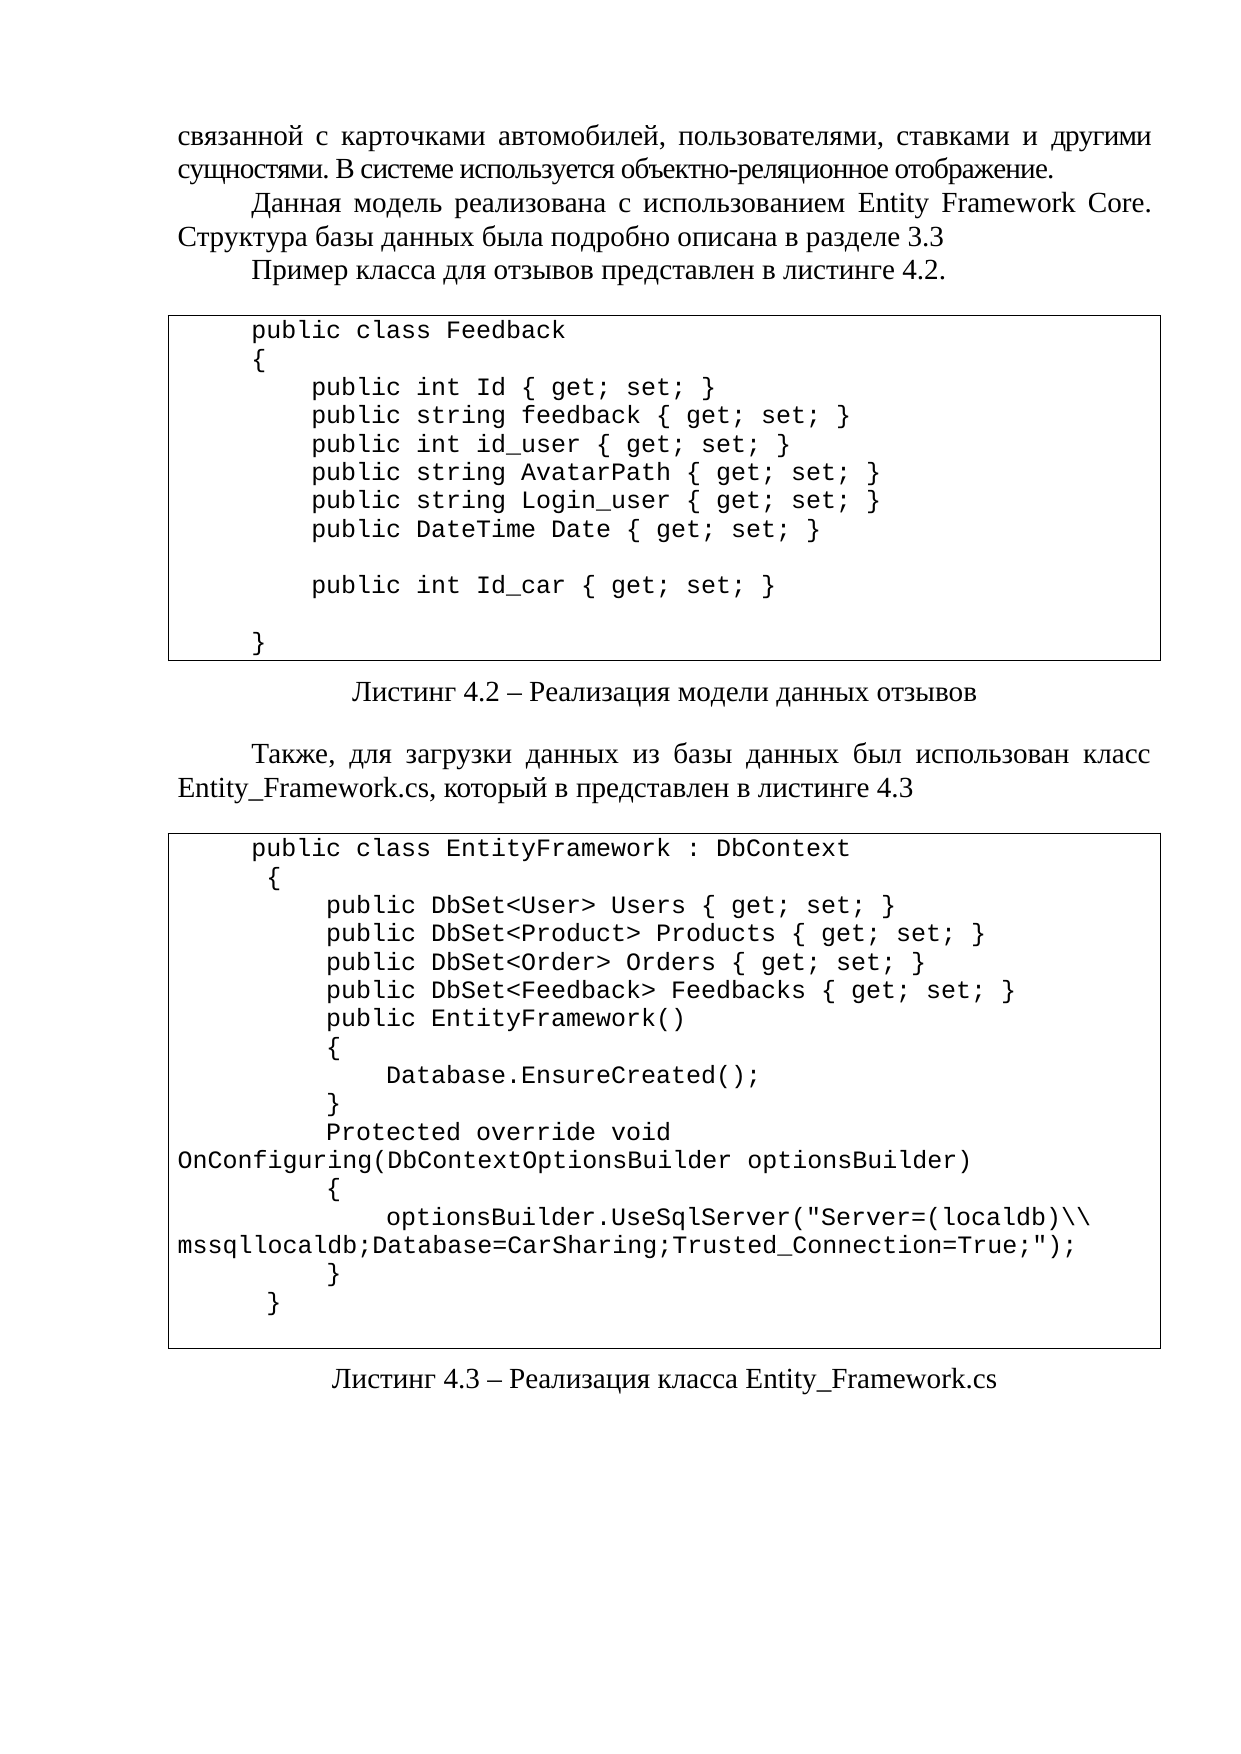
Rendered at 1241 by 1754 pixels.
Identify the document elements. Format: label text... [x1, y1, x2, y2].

text Листинг 4.3 – Реализация класса Entity_Framework.cs [177, 1361, 1152, 1395]
text { [177, 864, 1152, 892]
text } [177, 1289, 1152, 1317]
text public string feedback { get; set; } [177, 403, 1152, 431]
text public int Id { get; set; } [177, 375, 1152, 403]
text } [169, 627, 1160, 660]
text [177, 118, 1152, 185]
text Листинг 4.2 – Реализация модели данных отзывов [177, 674, 1152, 707]
text public string Login_user { get; set; } [177, 488, 1152, 516]
text Пример класса для отзывов представлен в листинге 4.2. [177, 252, 1152, 286]
text { [177, 346, 1152, 375]
text Также, для загрузки данных из базы данных был использован класс Entity_Framework.cs, который в представлен в листинге 4.3 [177, 736, 1152, 803]
text public class Feedback [169, 316, 1160, 346]
text optionsBuilder.UseSqlServer("Server=(localdb)\\mssqllocaldb;Database=CarSharing;Trusted_Connection=True;"); [177, 1204, 1152, 1261]
text public class EntityFramework : DbContext [169, 834, 1160, 864]
text public int Id_car { get; set; } [177, 573, 1152, 601]
text { [177, 1034, 1152, 1062]
text public DateTime Date { get; set; } [177, 516, 1152, 545]
text } [177, 1091, 1152, 1119]
text public DbSet<Product> Products { get; set; } [177, 921, 1152, 949]
text } [177, 1261, 1152, 1289]
text public EntityFramework() [177, 1006, 1152, 1034]
text public DbSet<Order> Orders { get; set; } [177, 949, 1152, 977]
text Protected override void OnConfiguring(DbContextOptionsBuilder optionsBuilder) [177, 1119, 1152, 1176]
text Database.EnsureCreated(); [177, 1062, 1152, 1091]
text public string AvatarPath { get; set; } [177, 460, 1152, 488]
text { [177, 1176, 1152, 1204]
text public DbSet<Feedback> Feedbacks { get; set; } [177, 977, 1152, 1006]
text public DbSet<User> Users { get; set; } [177, 892, 1152, 921]
text Данная модель реализована с использованием Entity Framework Core. Структура базы данных была подробно описана в разделе 3.3 [177, 185, 1152, 252]
text public int id_user { get; set; } [177, 431, 1152, 460]
